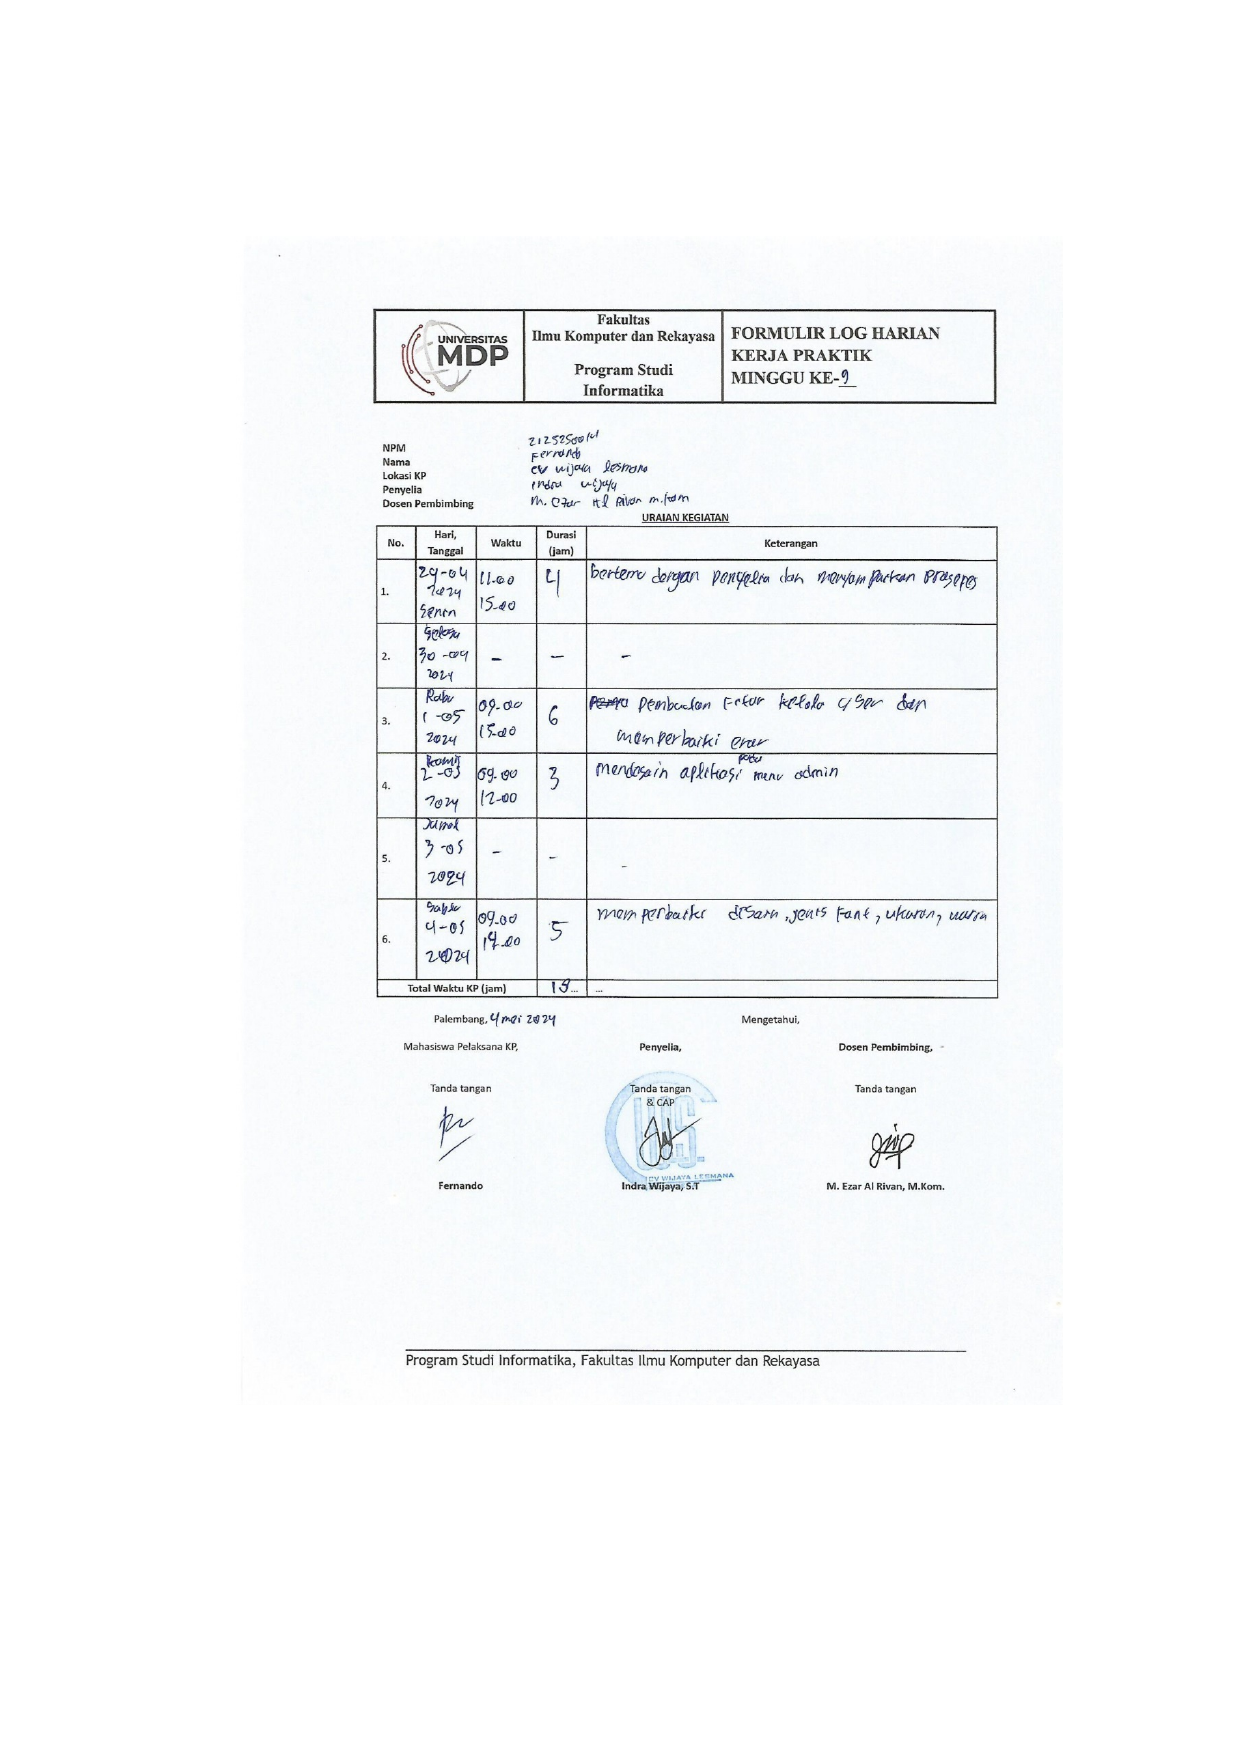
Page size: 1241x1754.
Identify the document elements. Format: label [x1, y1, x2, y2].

picture [236, 236, 1063, 1405]
